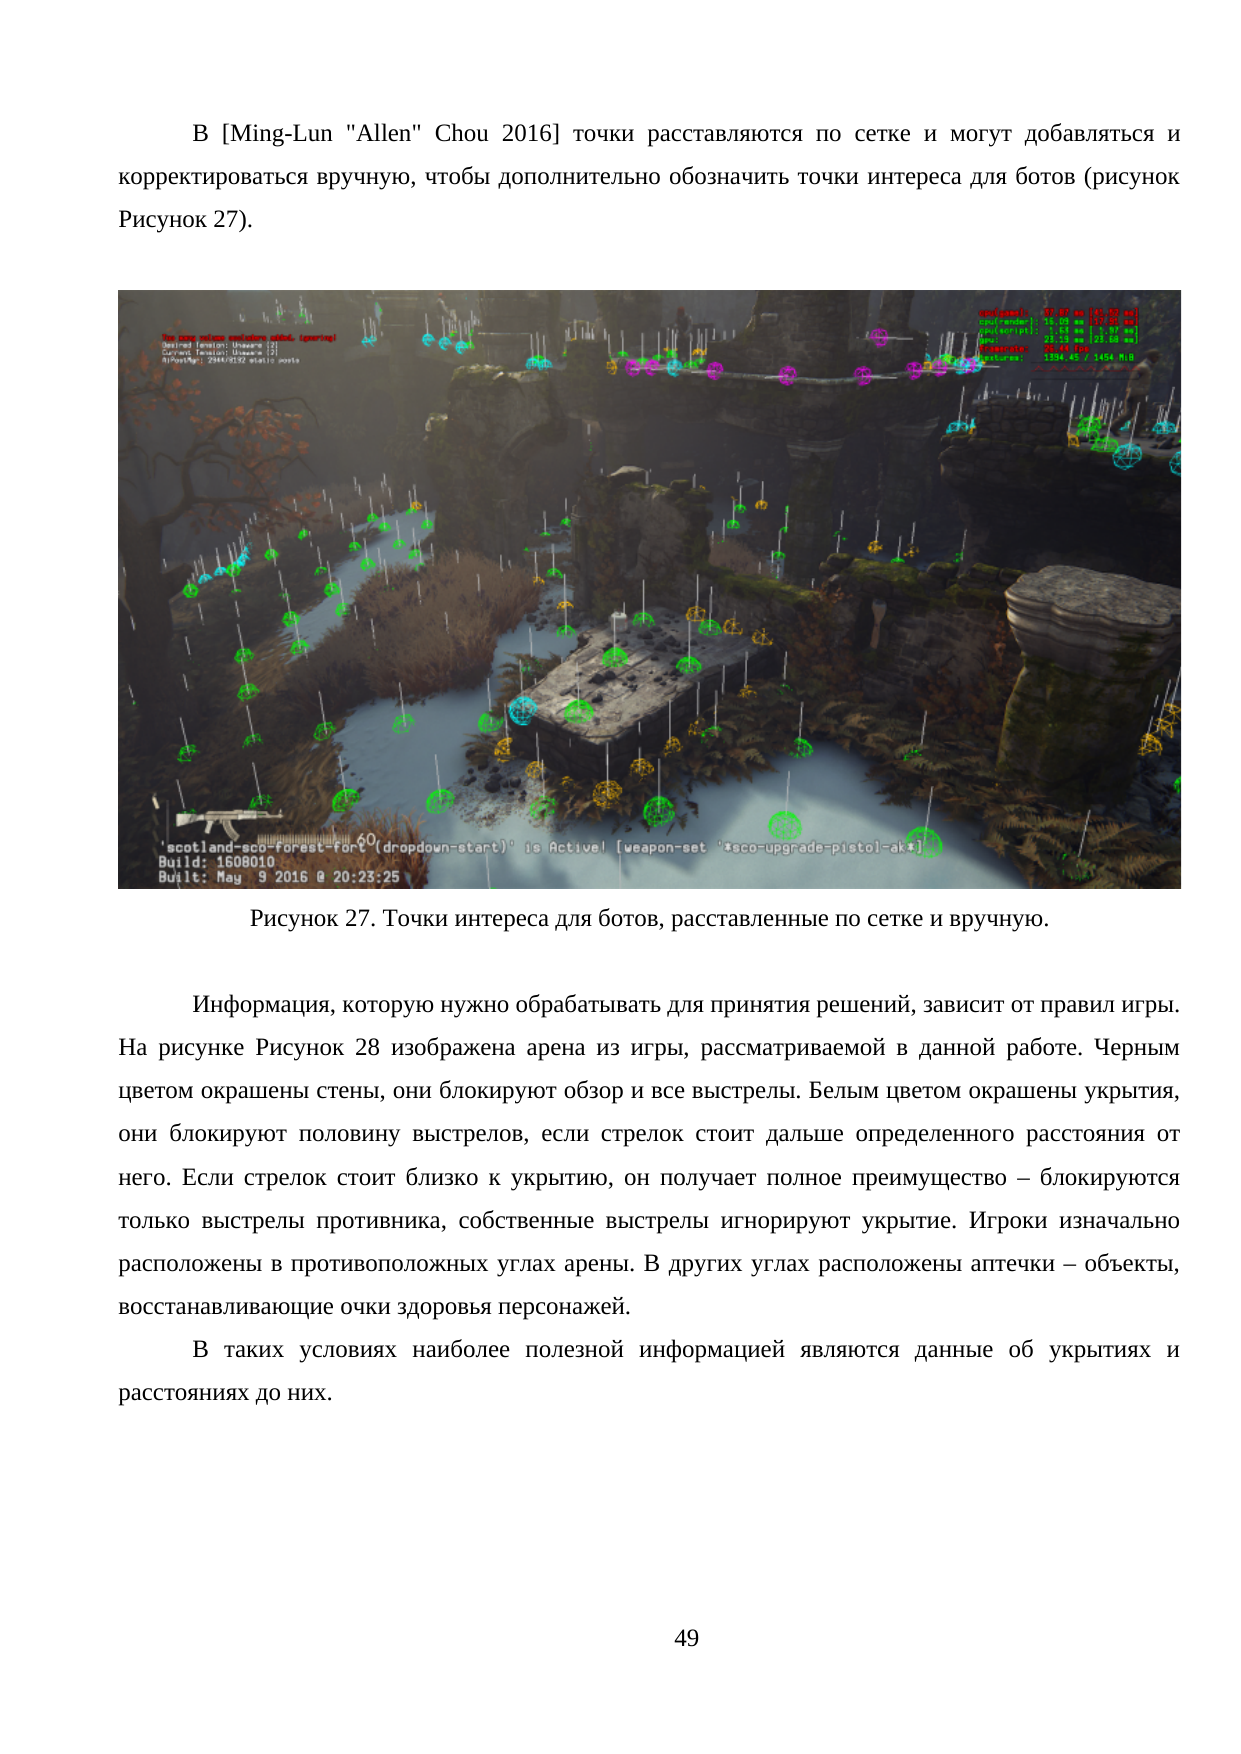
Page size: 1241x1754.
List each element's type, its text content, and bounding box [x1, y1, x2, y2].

picture [118, 290, 1182, 889]
text Рисунок 27. Точки интереса для ботов, расставленные по сетке и вручную. [118, 903, 1181, 932]
text В таких условиях наиболее полезной информацией являются данные об укрытиях и расстояниях до них. [118, 1334, 1181, 1406]
text В [Ming-Lun "Allen" Chou 2016] точки расставляются по сетке и могут добавляться и корректироваться вручную, чтобы дополнительно обозначить точки интереса для ботов (рисунок 27). [118, 118, 1181, 233]
text Информация, которую нужно обрабатывать для принятия решений, зависит от правил игры. На рисунке 27 изображена арена из игры, рассматриваемой в данной работе. Черным цветом окрашены стены, они блокируют обзор и все выстрелы. Белым цветом окрашены укрытия, они блокируют половину выстрелов, если стрелок стоит дальше определенного расстояния от него. Если стрелок стоит близко к укрытию, он получает полное преимущество – блокируются только выстрелы противника, собственные выстрелы игнорируют укрытие. Игроки изначально расположены в противоположных углах арены. В других углах расположены аптечки – объекты, восстанавливающие очки здоровья персонажей. [118, 989, 1181, 1320]
